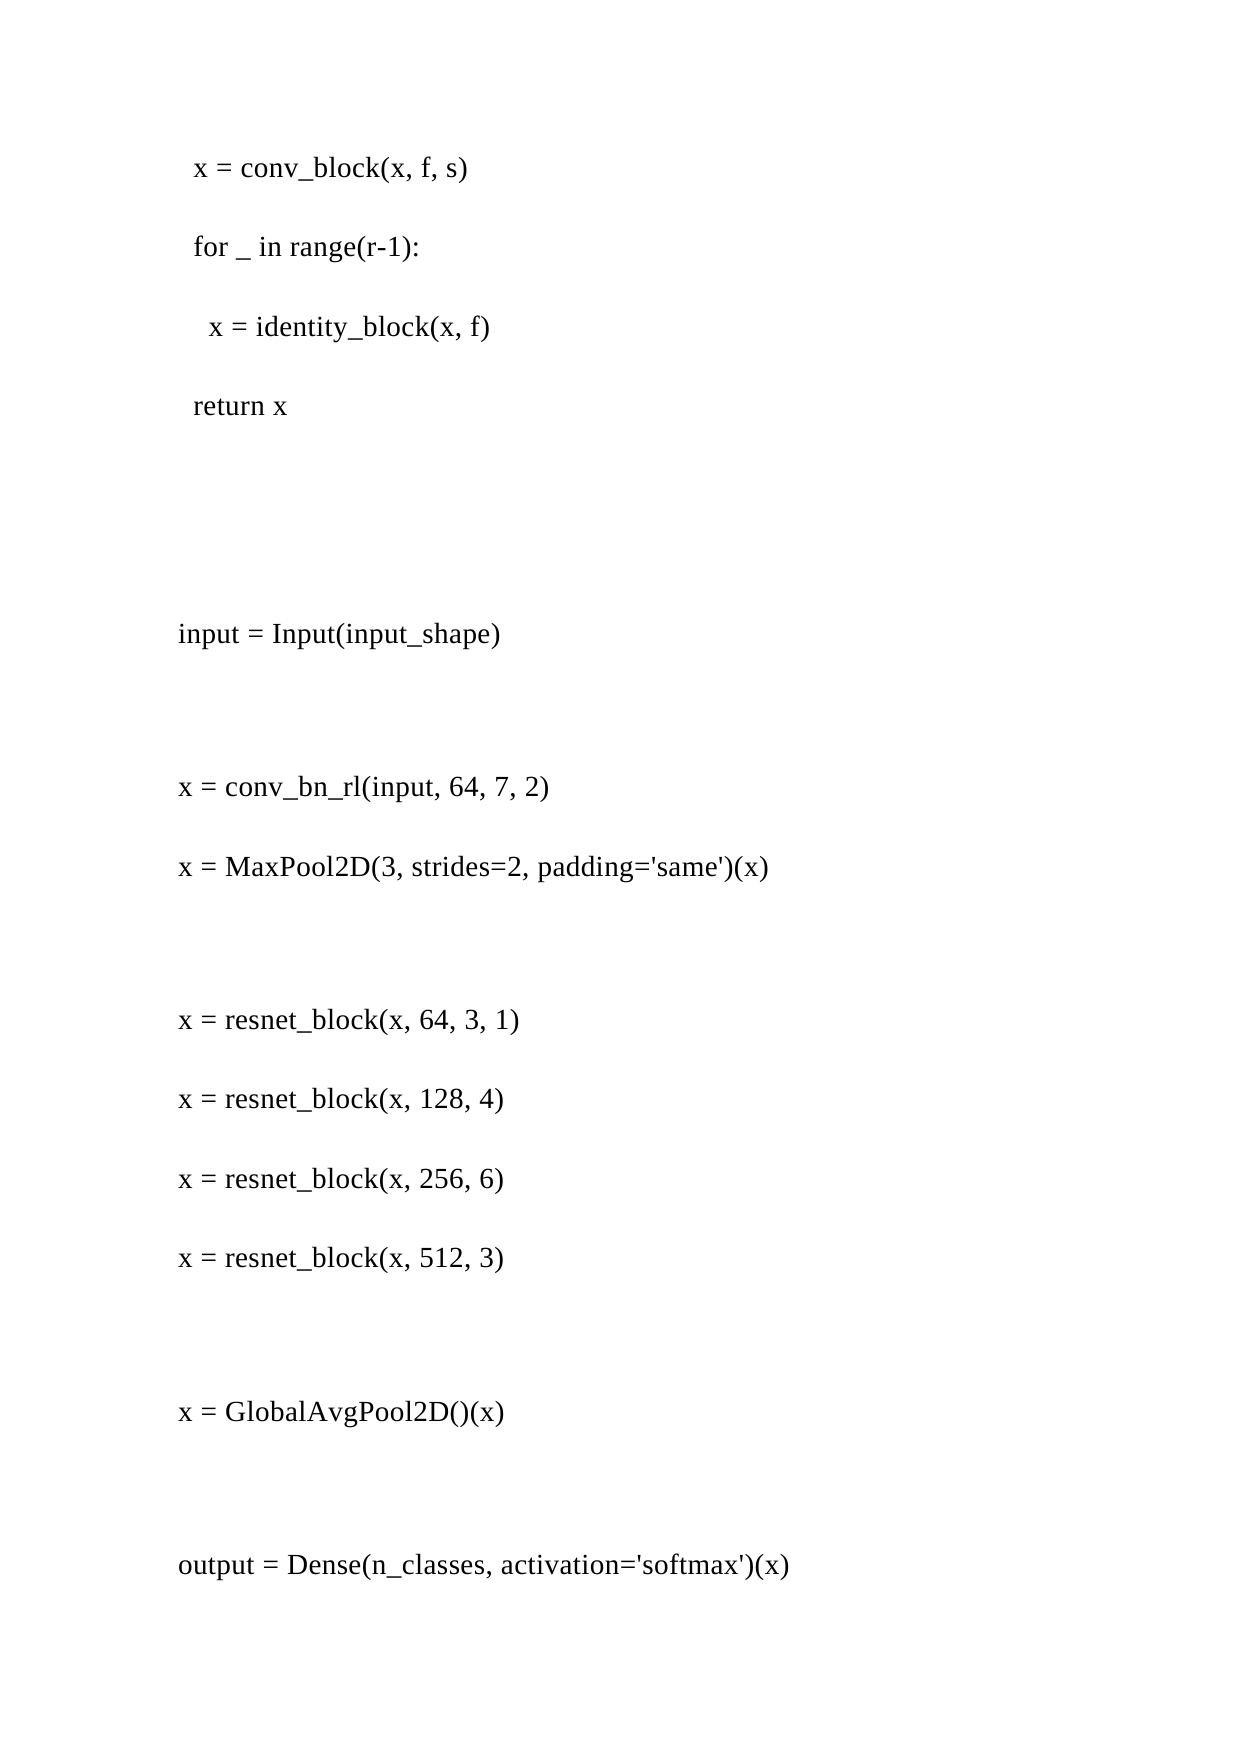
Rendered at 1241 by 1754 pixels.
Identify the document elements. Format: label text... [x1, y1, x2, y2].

text x = resnet_block(x, 64, 3, 1) [162, 1002, 1090, 1036]
text x = conv_bn_rl(input, 64, 7, 2) [162, 769, 1090, 803]
text x = resnet_block(x, 256, 6) [162, 1161, 1090, 1195]
text x = conv_block(x, f, s) [162, 150, 1090, 183]
text output = Dense(n_classes, activation='softmax')(x) [162, 1547, 1090, 1581]
text x = identity_block(x, f) [162, 309, 1090, 342]
text x = MaxPool2D(3, strides=2, padding='same')(x) [162, 849, 1090, 882]
text x = resnet_block(x, 128, 4) [162, 1082, 1090, 1115]
text input = Input(input_shape) [162, 616, 1090, 649]
text for _ in range(r-1): [162, 229, 1090, 263]
text x = GlobalAvgPool2D()(x) [162, 1394, 1090, 1428]
text return x [162, 388, 1090, 422]
text x = resnet_block(x, 512, 3) [162, 1241, 1090, 1274]
